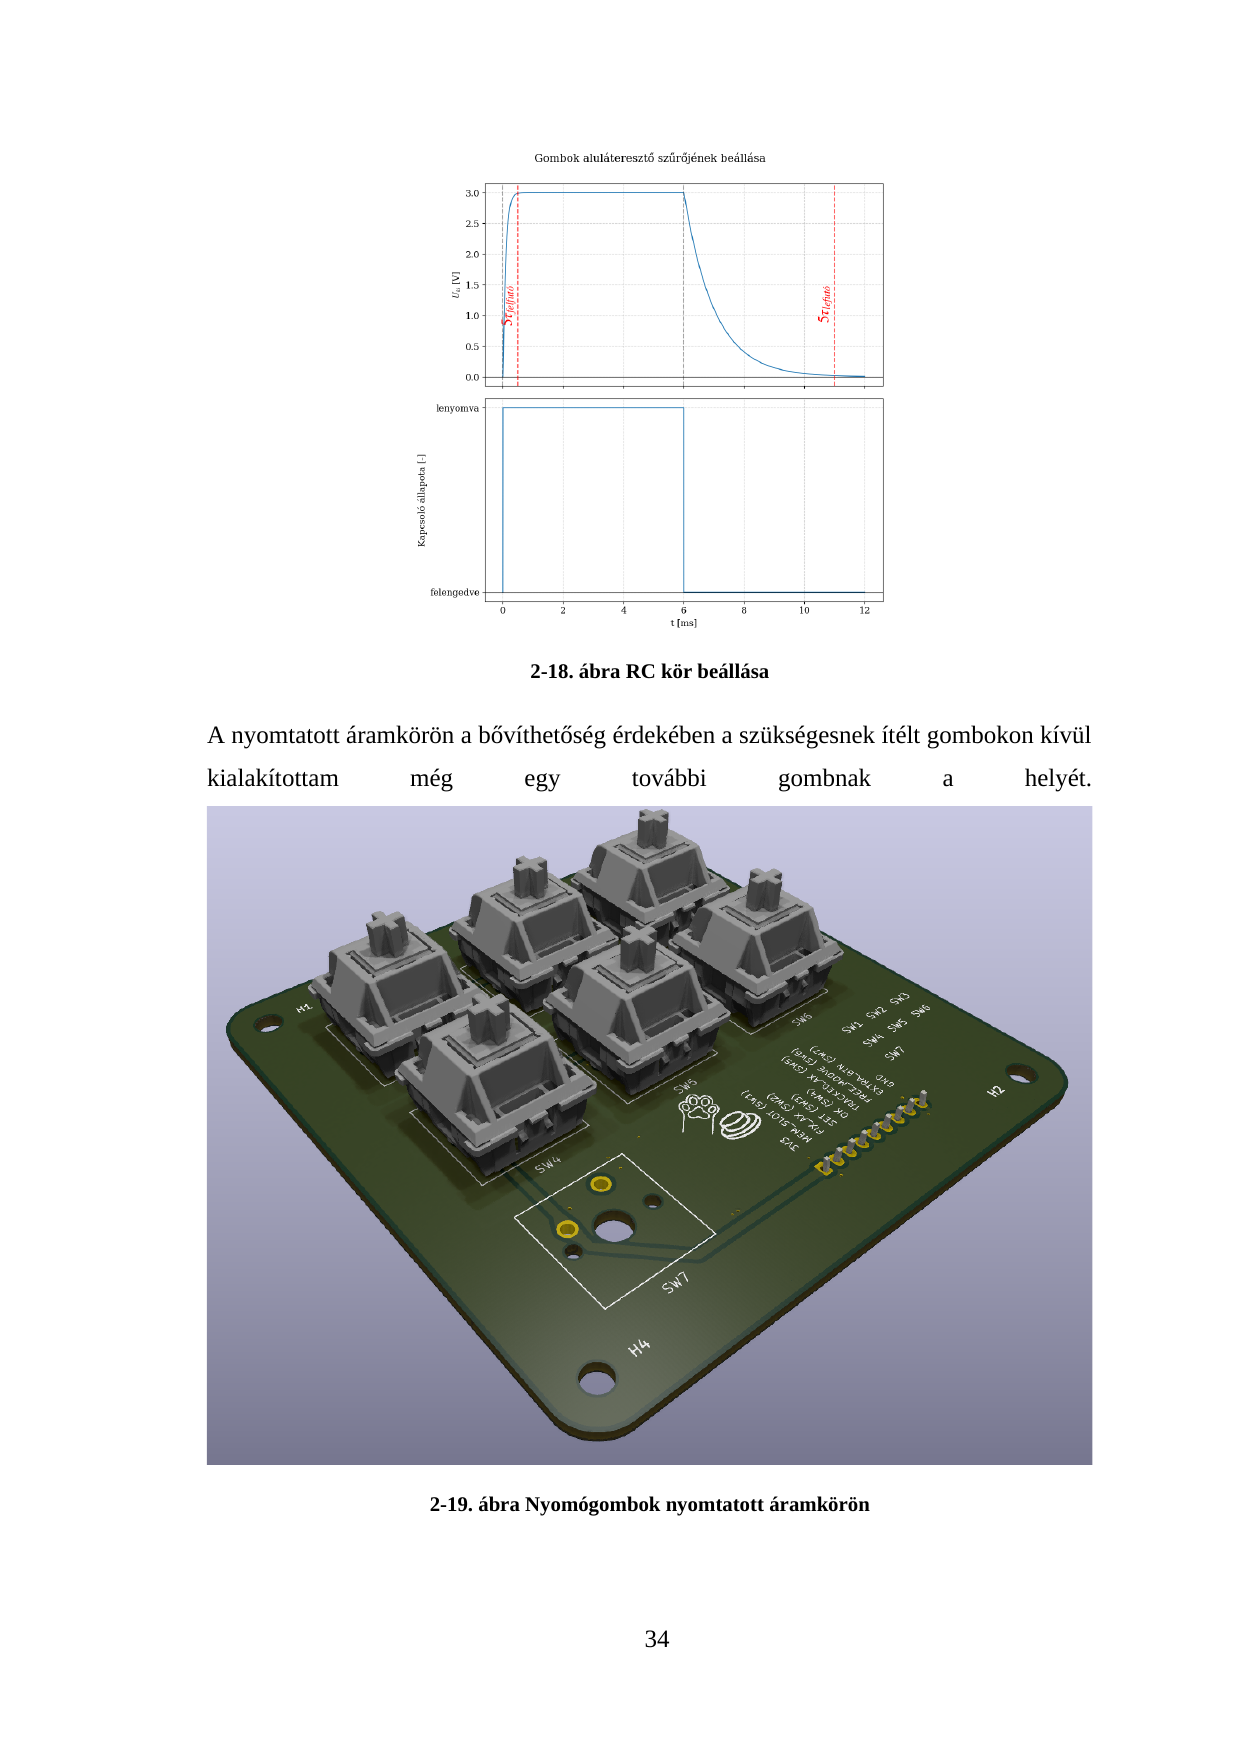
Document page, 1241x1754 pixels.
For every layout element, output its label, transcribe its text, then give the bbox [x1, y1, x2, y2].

text A nyomtatott áramkörön a bővíthetőség érdekében a szükségesnek ítélt gombokon kívül kialakítottam még egy további gombnak a helyét. [207, 720, 1092, 806]
picture [412, 147, 888, 633]
picture [206, 806, 1093, 1465]
